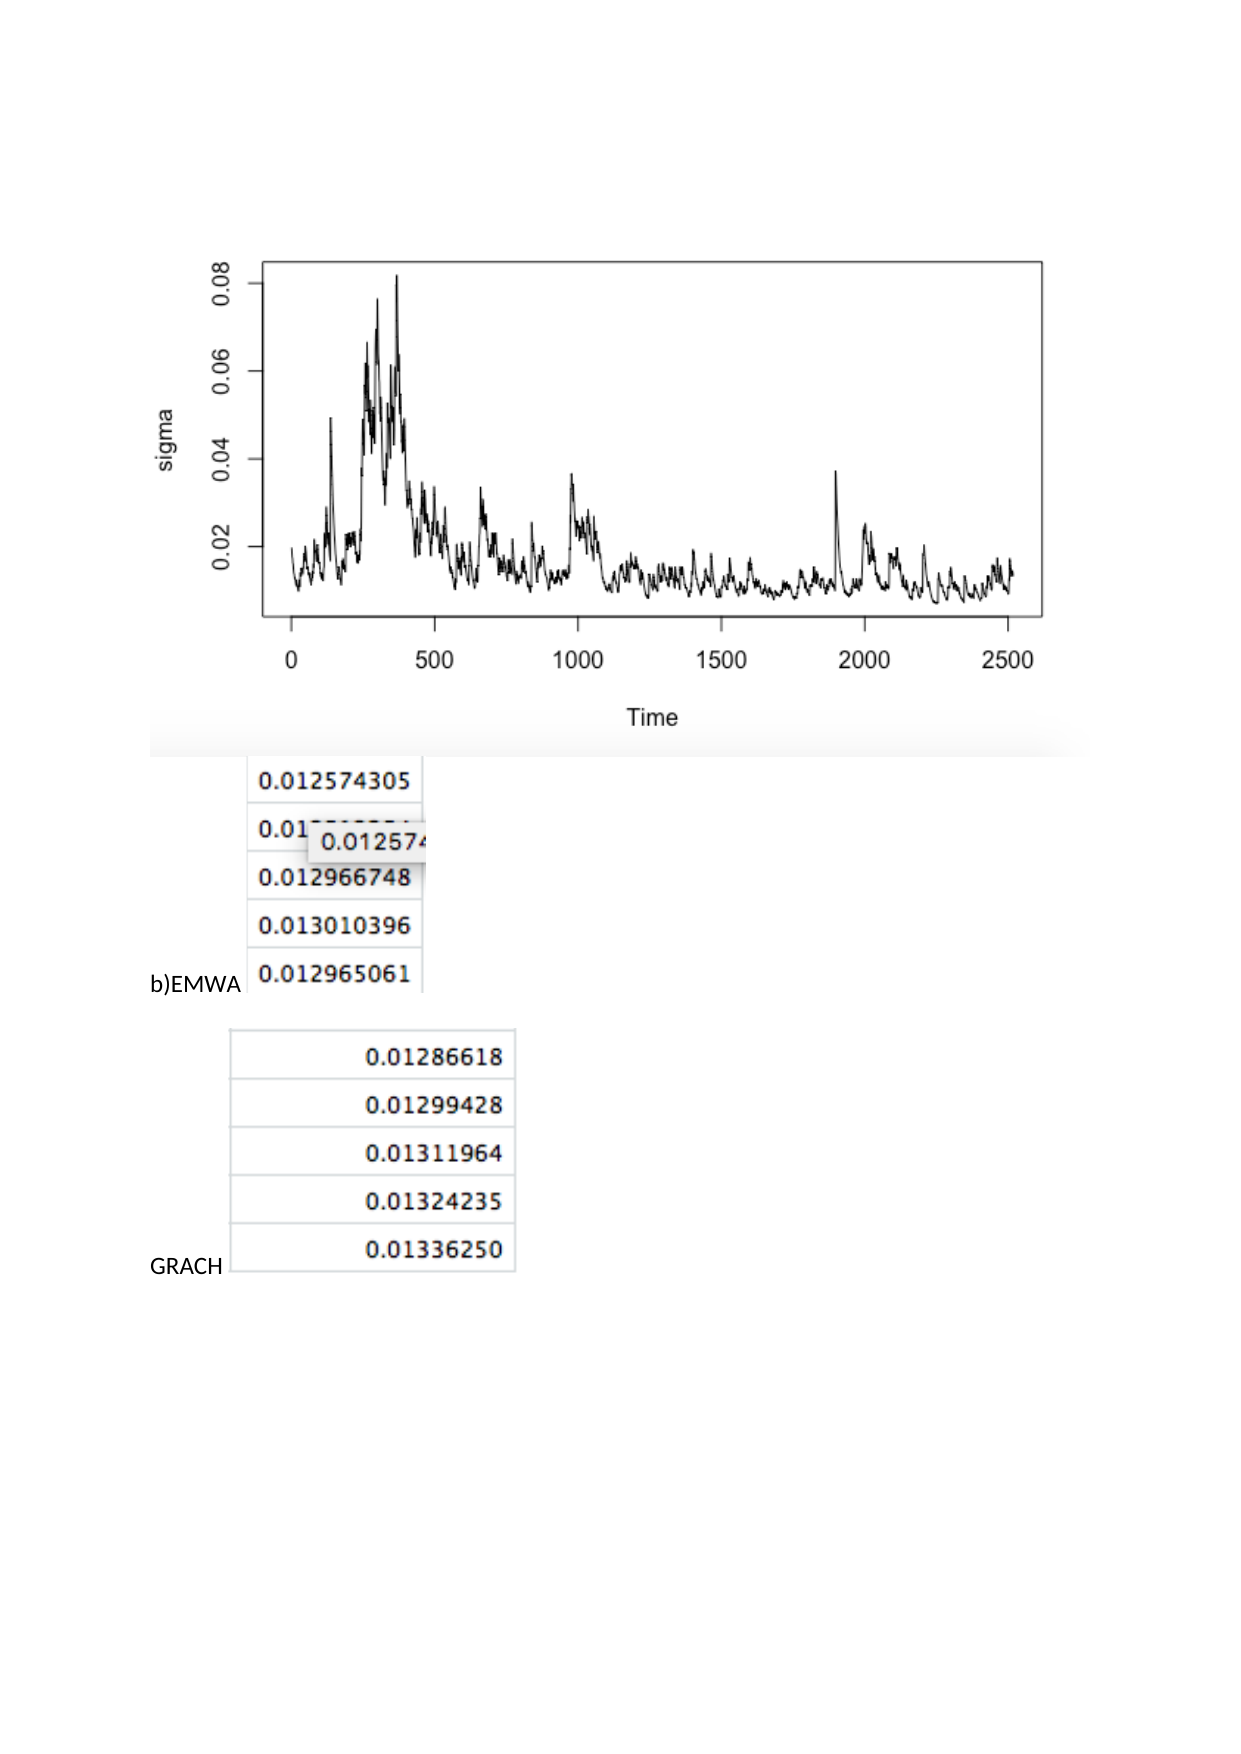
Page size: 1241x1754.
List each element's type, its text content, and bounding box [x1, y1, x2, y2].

text b)EMWA [150, 757, 1090, 998]
picture [228, 1028, 523, 1275]
picture [150, 150, 1090, 993]
